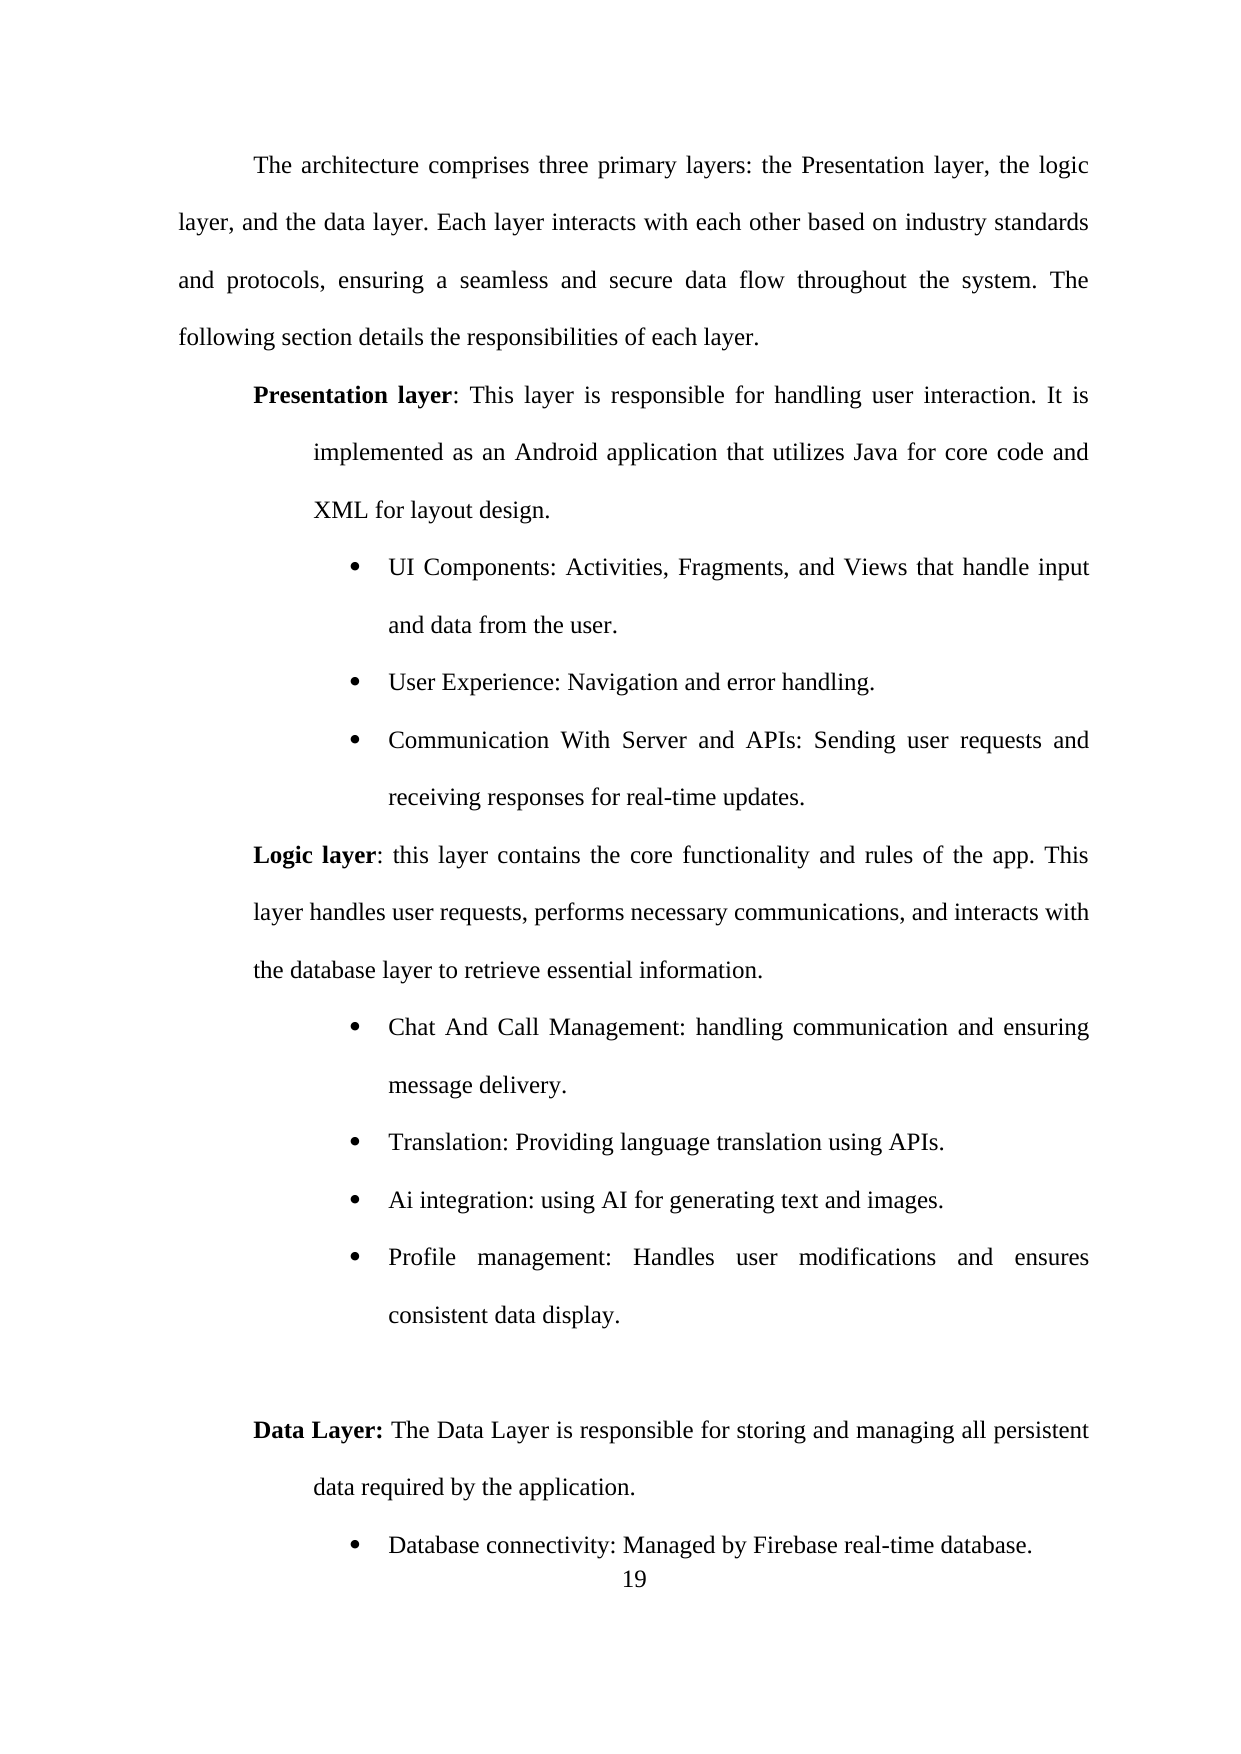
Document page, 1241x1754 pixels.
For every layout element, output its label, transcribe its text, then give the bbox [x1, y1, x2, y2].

list Communication With Server and APIs: Sending user requests and receiving responses for real-time updates. [351, 725, 1090, 811]
text The architecture comprises three primary layers: the Presentation layer, the logic layer, and the data layer. Each layer interacts with each other based on industry standards and protocols, ensuring a seamless and secure data flow throughout the system. The following section details the responsibilities of each layer. [178, 150, 1090, 351]
list Data Layer: The Data Layer is responsible for storing and managing all persistent data required by the application. [253, 1415, 1090, 1501]
list User Experience: Navigation and error handling. [351, 667, 1090, 696]
list Profile management: Handles user modifications and ensures consistent data display. [351, 1242, 1090, 1329]
list Database connectivity: Managed by Firebase real-time database. [351, 1530, 1090, 1559]
list UI Components: Activities, Fragments, and Views that handle input and data from the user. [351, 552, 1090, 639]
list Presentation layer: This layer is responsible for handling user interaction. It is implemented as an Android application that utilizes Java for core code and XML for layout design. [253, 380, 1090, 524]
list Chat And Call Management: handling communication and ensuring message delivery. [351, 1012, 1090, 1099]
list Translation: Providing language translation using APIs. [351, 1127, 1090, 1156]
text Logic layer: this layer contains the core functionality and rules of the app. This layer handles user requests, performs necessary communications, and interacts with the database layer to retrieve essential information. [253, 840, 1090, 984]
list Ai integration: using AI for generating text and images. [351, 1185, 1090, 1214]
